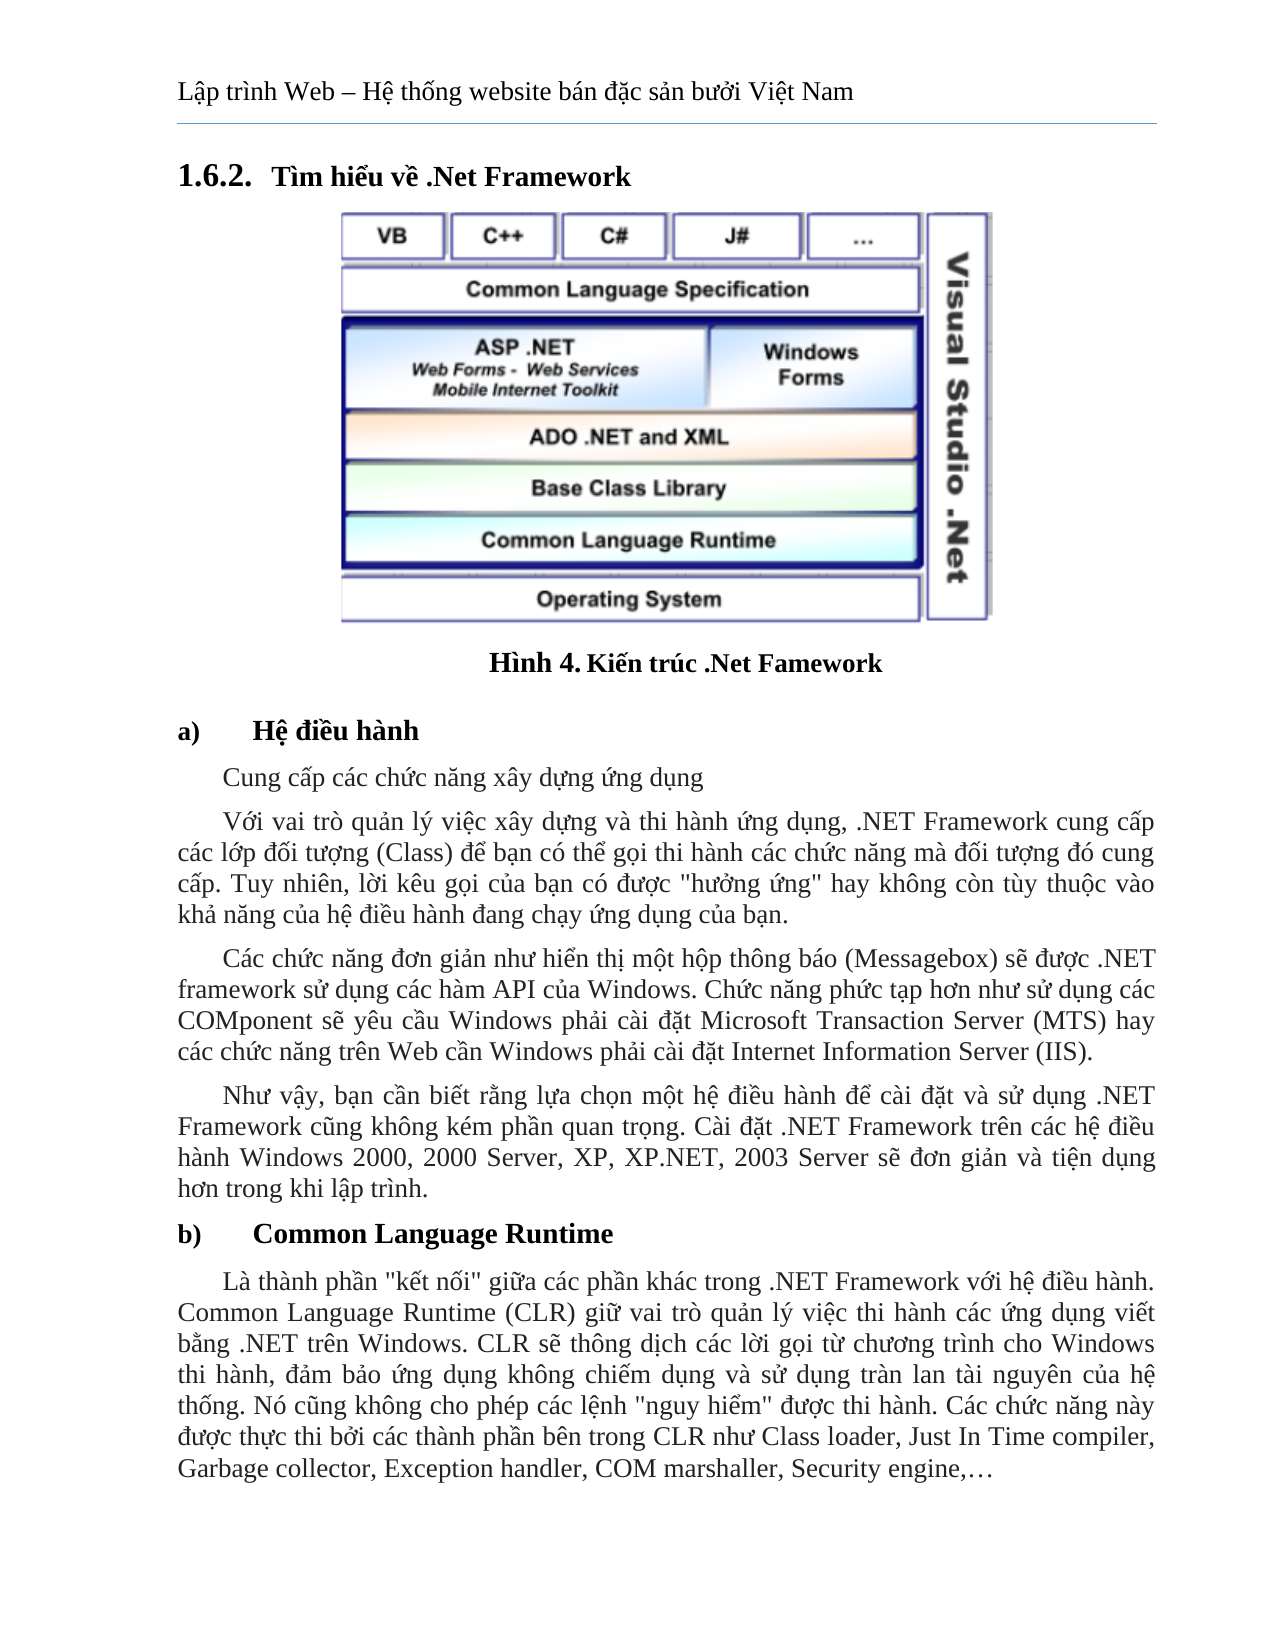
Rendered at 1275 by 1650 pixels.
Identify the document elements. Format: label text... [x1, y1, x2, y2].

text Tìm hiểu về .Net Framework [177, 155, 1157, 193]
text Như vậy, bạn cần biết rằng lựa chọn một hệ điều hành để cài đặt và sử dụng .NET Framework cũng không kém phần quan trọng. Cài đặt .NET Framework trên các hệ điều hành Windows 2000, 2000 Server, XP, XP.NET, 2003 Server sẽ đơn giản và tiện dụng hơn trong khi lập trình. [177, 1079, 1157, 1204]
text Kiến trúc .Net Famework [215, 646, 1157, 679]
text Cung cấp các chức năng xây dựng ứng dụng [177, 761, 1157, 792]
text Các chức năng đơn giản như hiển thị một hộp thông báo (Messagebox) sẽ được .NET framework sử dụng các hàm API của Windows. Chức năng phức tạp hơn như sử dụng các COMponent sẽ yêu cầu Windows phải cài đặt Microsoft Transaction Server (MTS) hay các chức năng trên Web cần Windows phải cài đặt Internet Information Server (IIS). [177, 942, 1157, 1067]
text Là thành phần "kết nối" giữa các phần khác trong .NET Framework với hệ điều hành. Common Language Runtime (CLR) giữ vai trò quản lý việc thi hành các ứng dụng viết bằng .NET trên Windows. CLR sẽ thông dịch các lời gọi từ chương trình cho Windows thi hành, đảm bảo ứng dụng không chiếm dụng và sử dụng tràn lan tài nguyên của hệ thống. Nó cũng không cho phép các lệnh "nguy hiểm" được thi hành. Các chức năng này được thực thi bởi các thành phần bên trong CLR như Class loader, Just In Time compiler, Garbage collector, Exception handler, COM marshaller, Security engine,… [177, 1265, 1157, 1483]
text Với vai trò quản lý việc xây dựng và thi hành ứng dụng, .NET Framework cung cấp các lớp đối tượng (Class) để bạn có thể gọi thi hành các chức năng mà đối tượng đó cung cấp. Tuy nhiên, lời kêu gọi của bạn có được "hưởng ứng" hay không còn tùy thuộc vào khả năng của hệ điều hành đang chạy ứng dụng của bạn. [177, 805, 1157, 929]
text Hệ điều hành [177, 713, 1157, 746]
picture [341, 212, 993, 627]
text Common Language Runtime [177, 1216, 1157, 1250]
